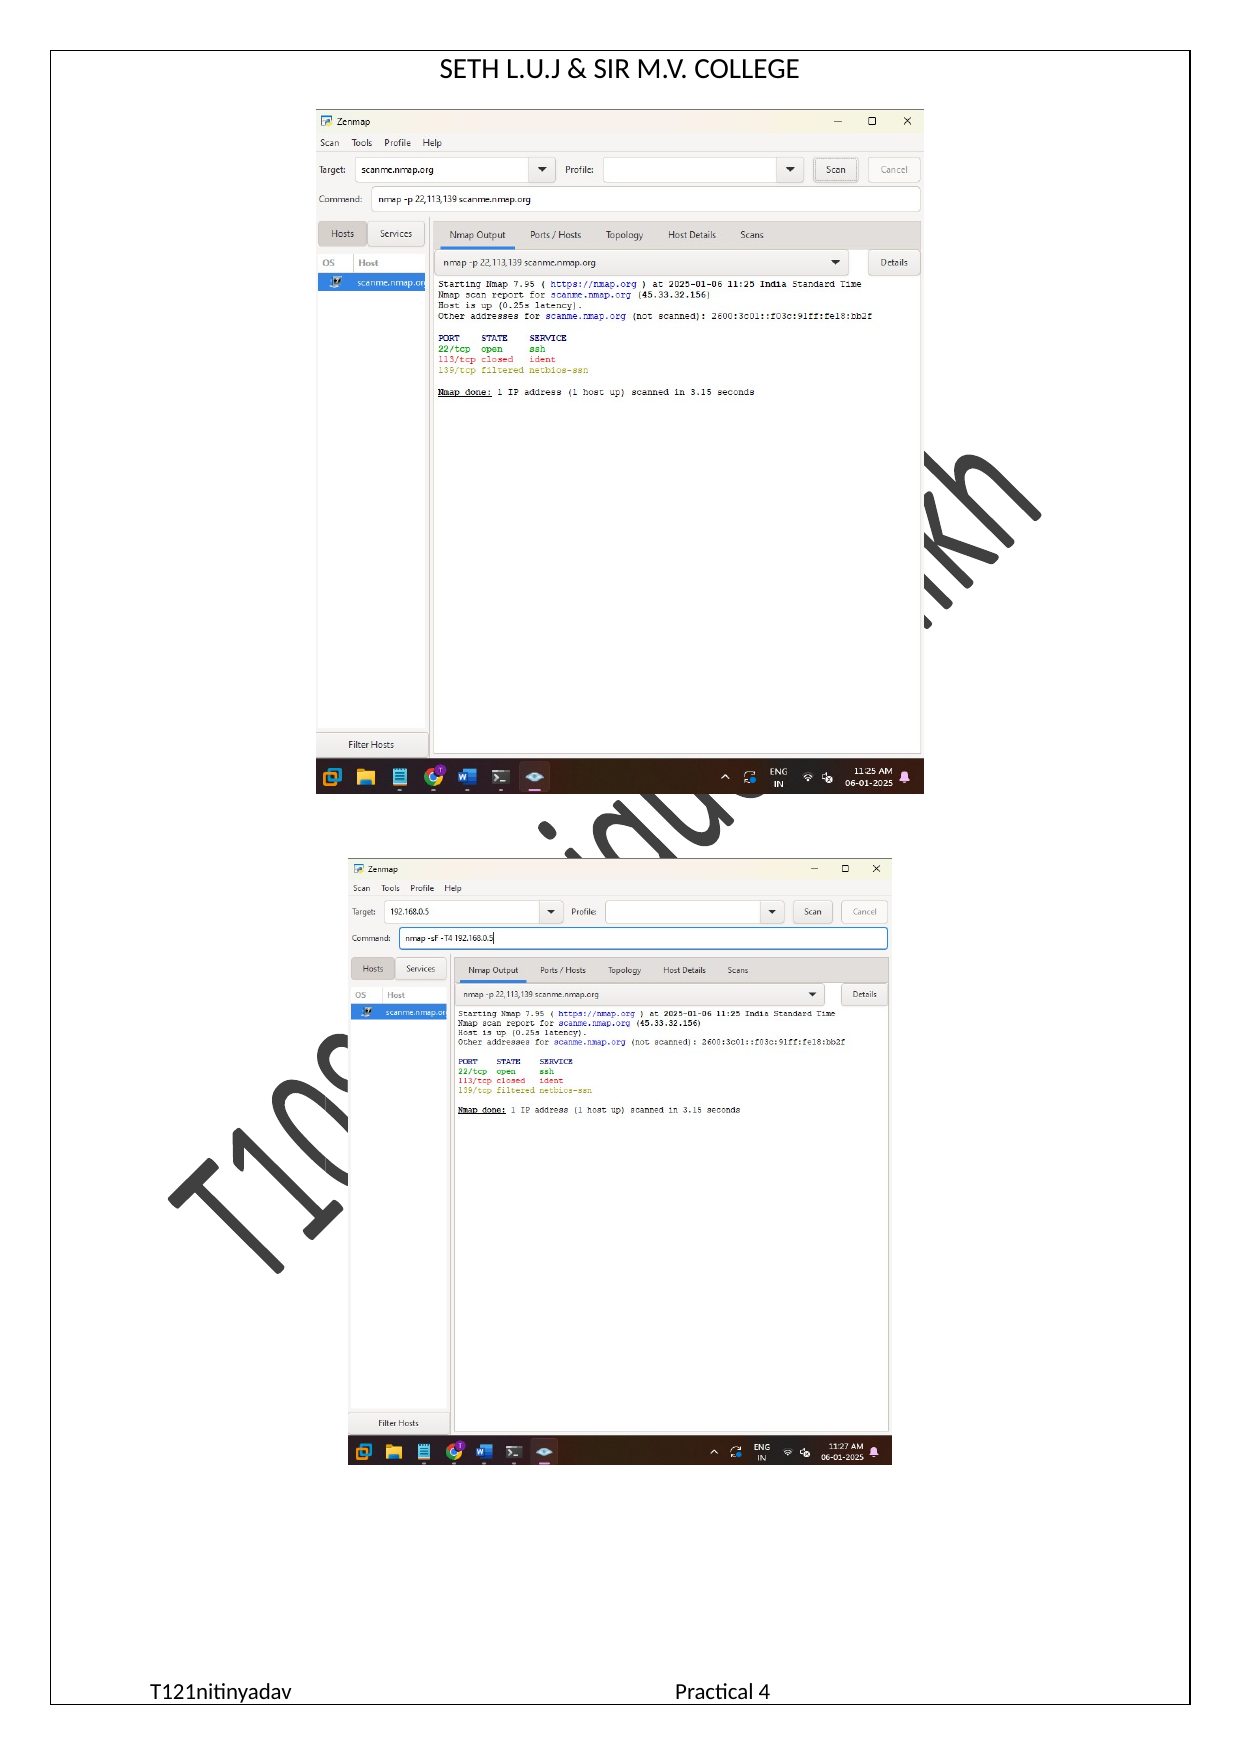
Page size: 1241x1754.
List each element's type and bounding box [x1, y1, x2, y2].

picture [316, 109, 924, 794]
picture [348, 858, 892, 1465]
